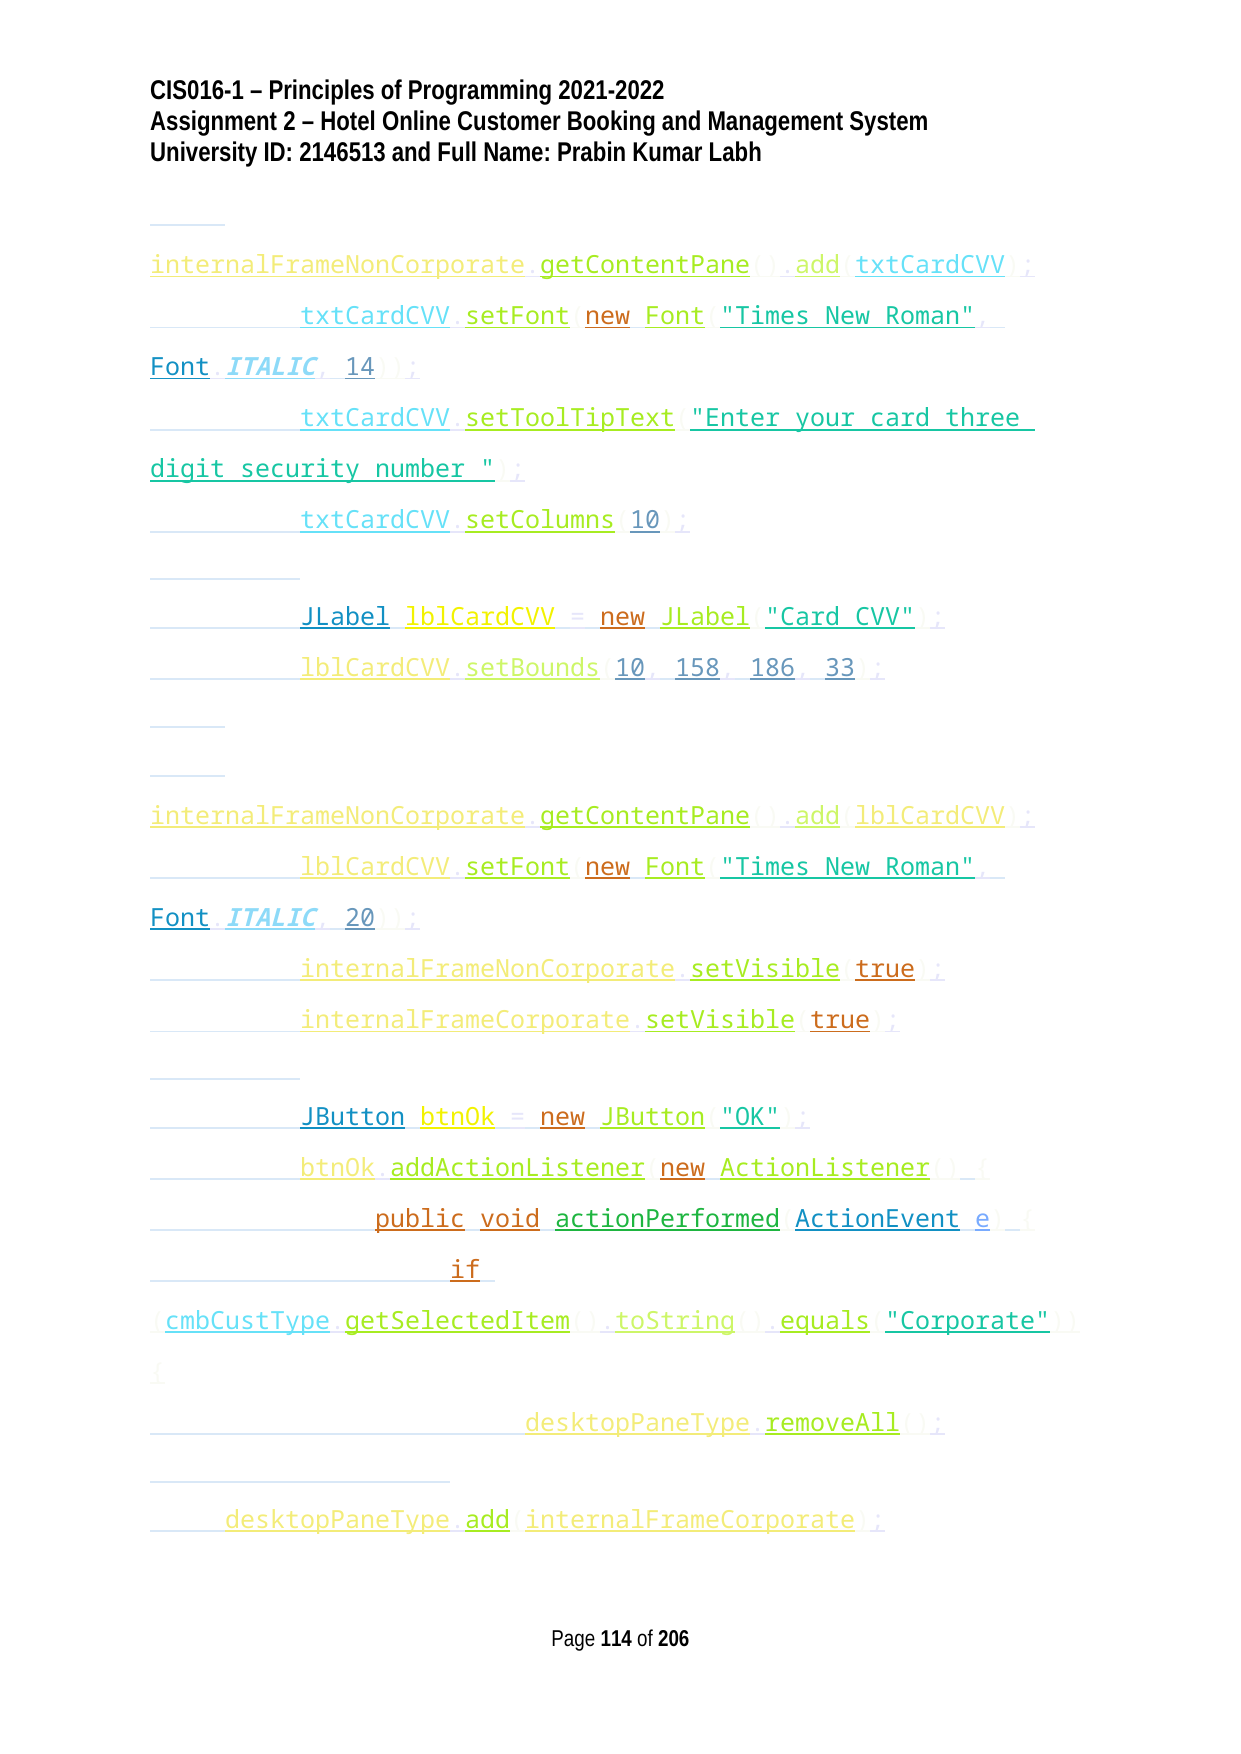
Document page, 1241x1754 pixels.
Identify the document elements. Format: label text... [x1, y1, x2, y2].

text internalFrameNonCorporate.getContentPane().add(lblCardCVV); [150, 701, 1090, 832]
text desktopPaneType.removeAll(); [150, 1405, 1090, 1439]
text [150, 196, 1090, 281]
text if (cmbCustType.getSelectedItem().toString().equals("Corporate")) { [150, 1252, 1090, 1388]
text txtCardCVV.setColumns(10); [150, 502, 1090, 536]
text public void actionPerformed(ActionEvent e) { [150, 1201, 1090, 1234]
text lblCardCVV.setBounds(10, 158, 186, 33); [150, 650, 1090, 684]
text txtCardCVV.setToolTipText("Enter your card three digit security number "); [150, 400, 1090, 485]
text JButton btnOk = new JButton("OK"); [150, 1098, 1090, 1132]
text txtCardCVV.setFont(new Font("Times New Roman", Font.ITALIC, 14)); [150, 298, 1090, 383]
text btnOk.addActionListener(new ActionListener() { [150, 1149, 1090, 1183]
text lblCardCVV.setFont(new Font("Times New Roman", Font.ITALIC, 20)); [150, 848, 1090, 934]
text internalFrameCorporate.setVisible(true); [150, 1002, 1090, 1036]
text internalFrameNonCorporate.setVisible(true); [150, 951, 1090, 985]
text desktopPaneType.add(internalFrameCorporate); [150, 1456, 1090, 1536]
text JLabel lblCardCVV = new JLabel("Card CVV"); [150, 599, 1090, 633]
